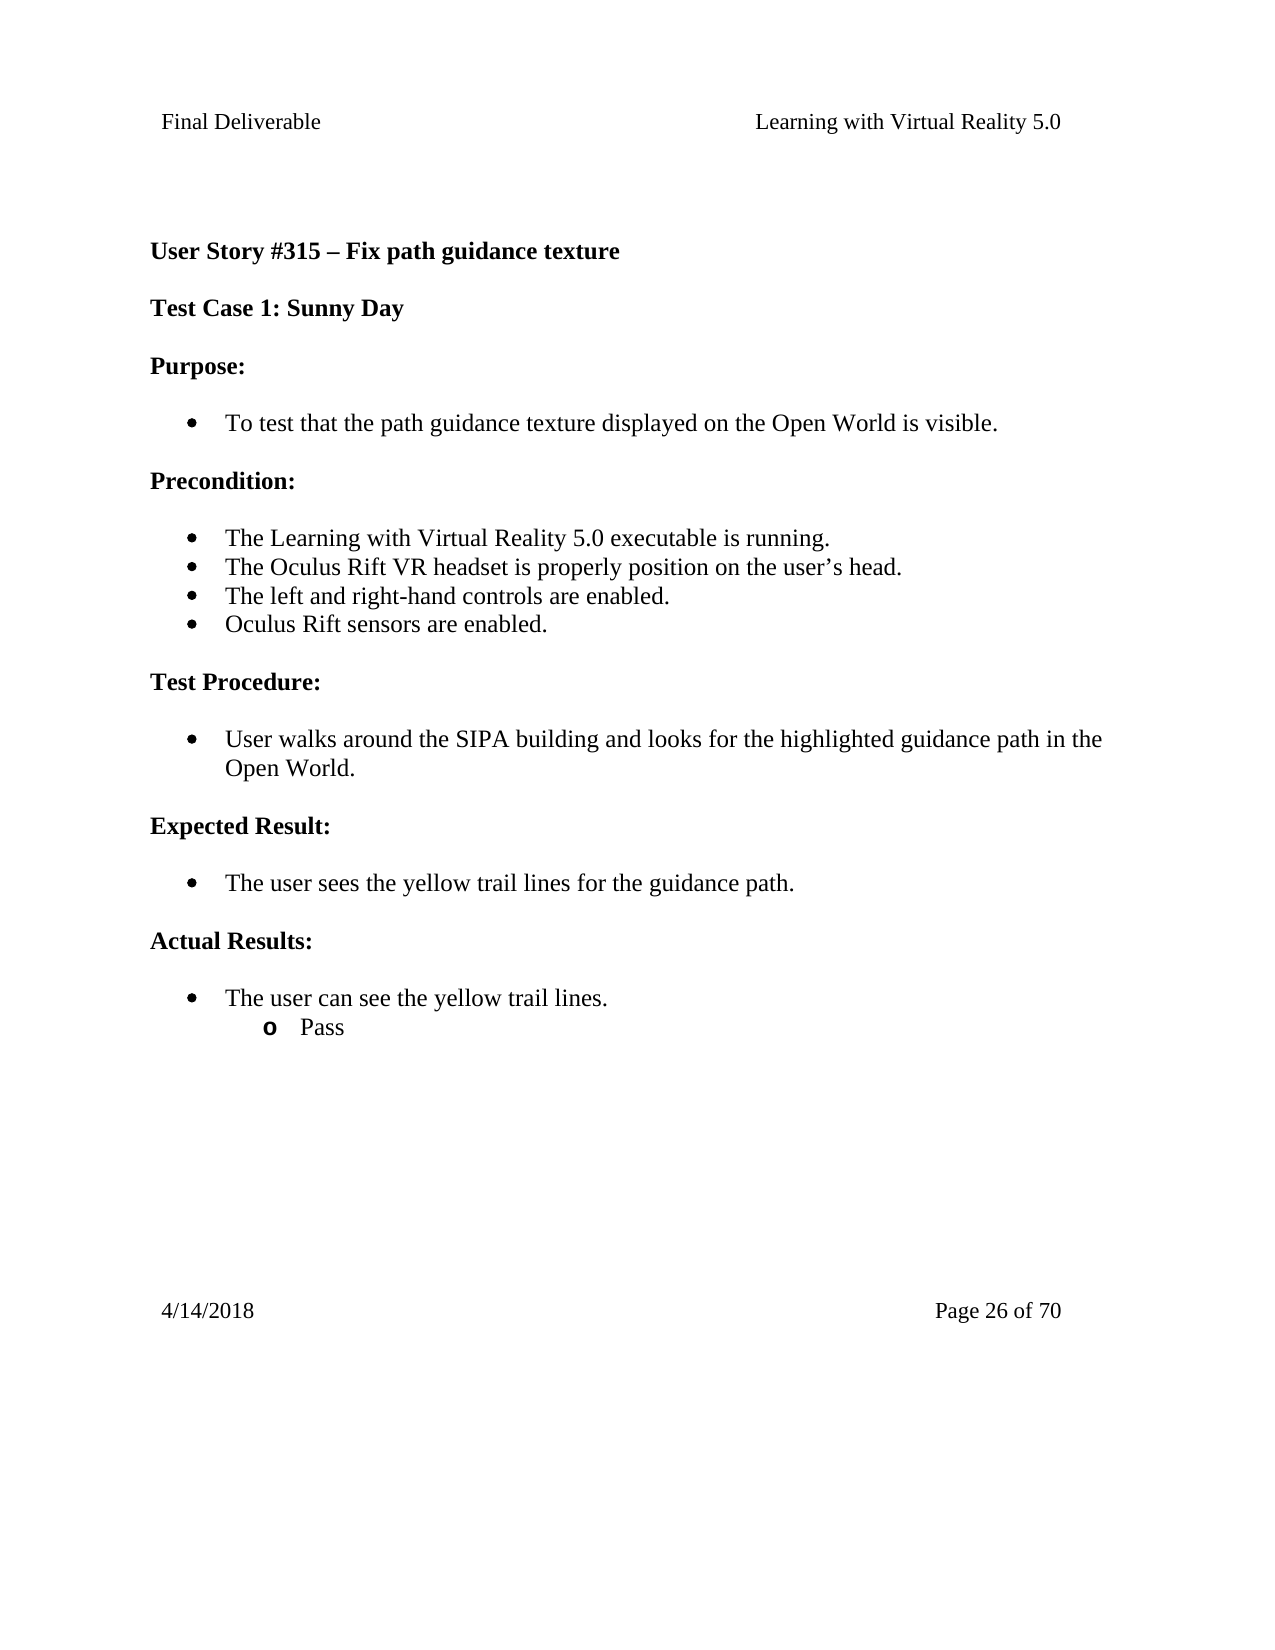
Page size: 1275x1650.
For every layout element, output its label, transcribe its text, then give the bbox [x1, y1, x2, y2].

text Purpose: [150, 351, 1125, 379]
list To test that the path guidance texture displayed on the Open World is visible. [187, 408, 1125, 437]
list User walks around the SIPA building and looks for the highlighted guidance path in the Open World. [187, 724, 1125, 782]
list The user can see the yellow trail lines. [187, 983, 1125, 1012]
list Pass [262, 1012, 1125, 1043]
text Test Procedure: [150, 667, 1125, 696]
text User Story #315 – Fix path guidance texture [150, 236, 1125, 264]
text Actual Results: [150, 926, 1125, 954]
text Test Case 1: Sunny Day [150, 293, 1125, 322]
text Expected Result: [150, 811, 1125, 839]
list The Learning with Virtual Reality 5.0 executable is running. [187, 523, 1125, 552]
text Precondition: [150, 466, 1125, 494]
list The left and right-hand controls are enabled. [187, 581, 1125, 609]
list The user sees the yellow trail lines for the guidance path. [187, 868, 1125, 897]
list Oculus Rift sensors are enabled. [187, 609, 1125, 638]
list The Oculus Rift VR headset is properly position on the user’s head. [187, 552, 1125, 581]
